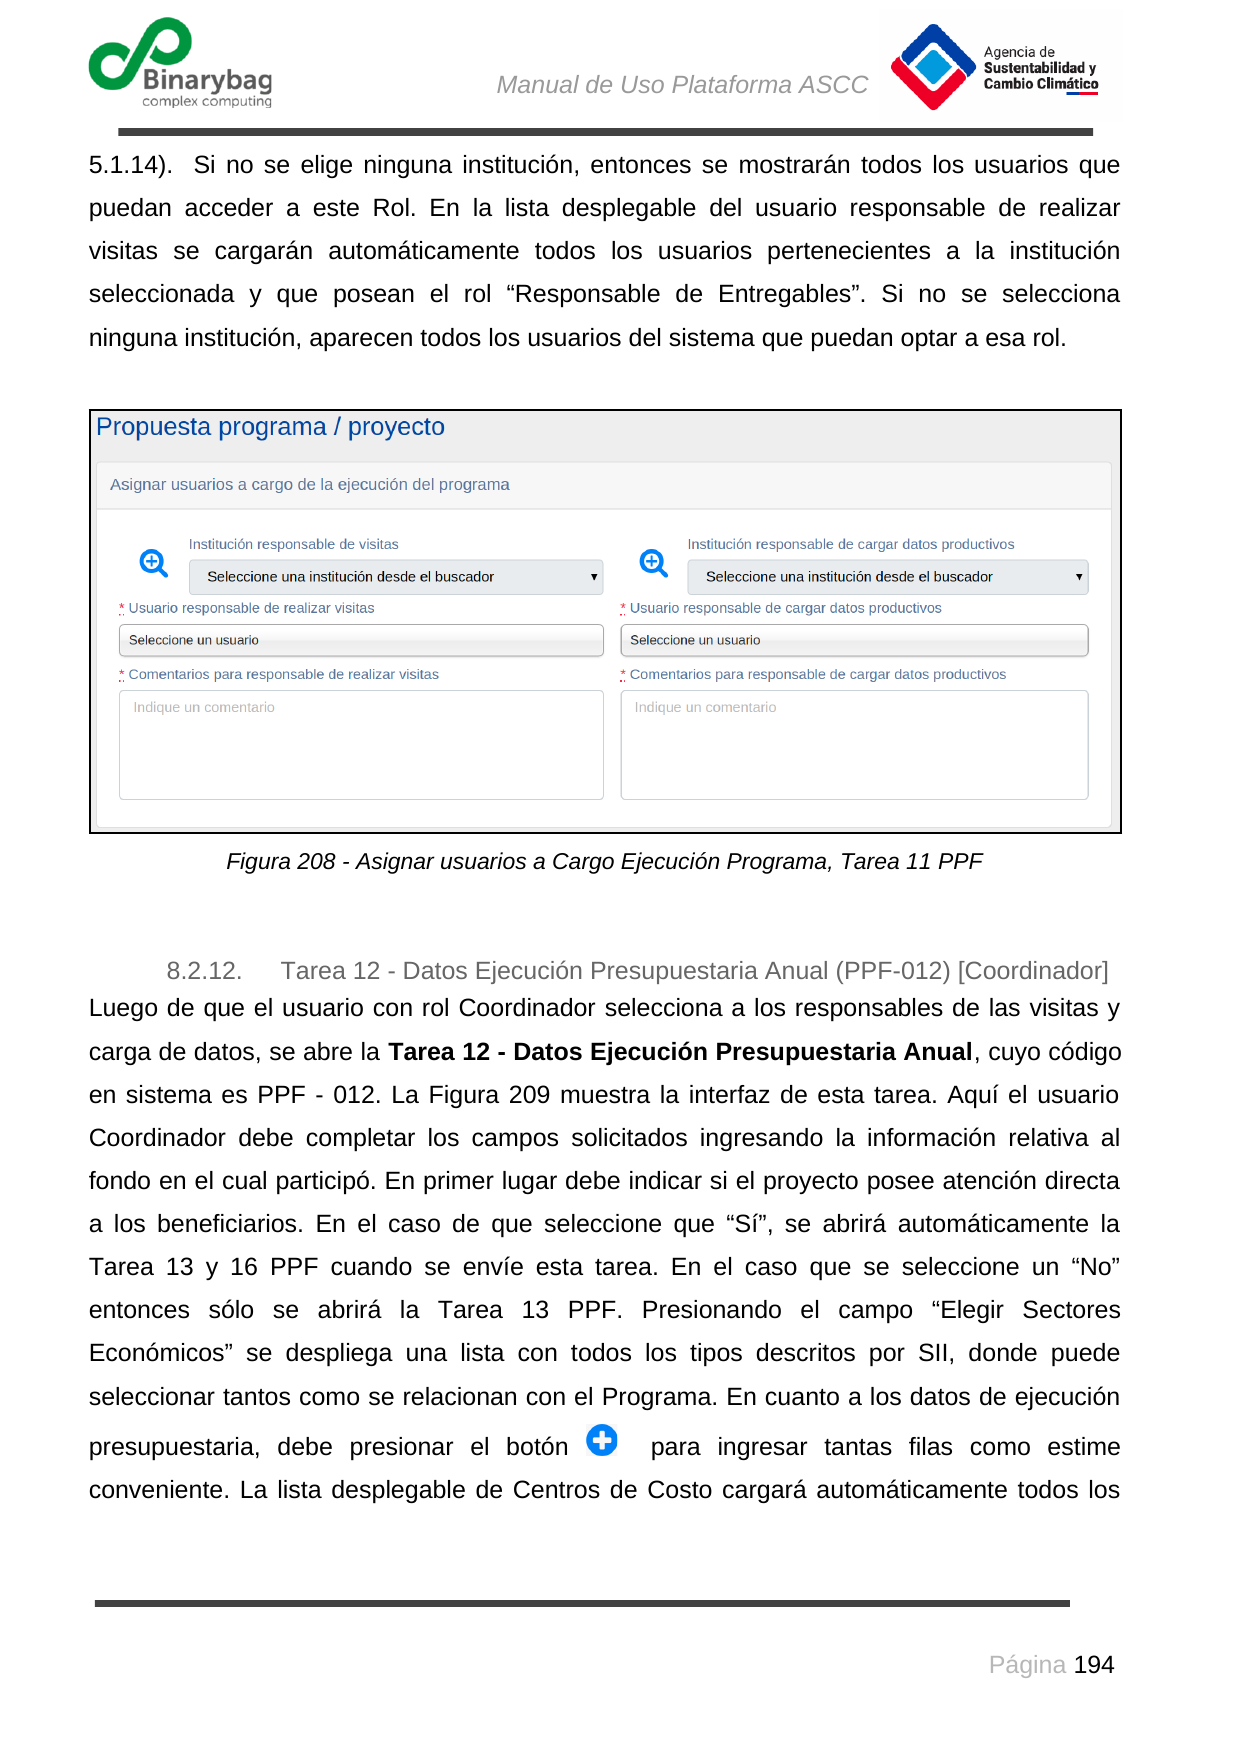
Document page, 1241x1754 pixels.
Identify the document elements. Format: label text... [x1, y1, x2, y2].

picture [91, 411, 1120, 832]
picture [586, 1424, 618, 1456]
picture [118, 128, 1094, 136]
picture [94, 1600, 1070, 1607]
subtitle Tarea 12 - Datos Ejecución Presupuestaria Anual (PPF-012) [Coordinador] [243, 956, 1122, 985]
picture [88, 17, 272, 108]
picture [878, 9, 1123, 122]
text Figura 208 - Asignar usuarios a Cargo Ejecución Programa, Tarea 11 PPF [88, 848, 1122, 874]
